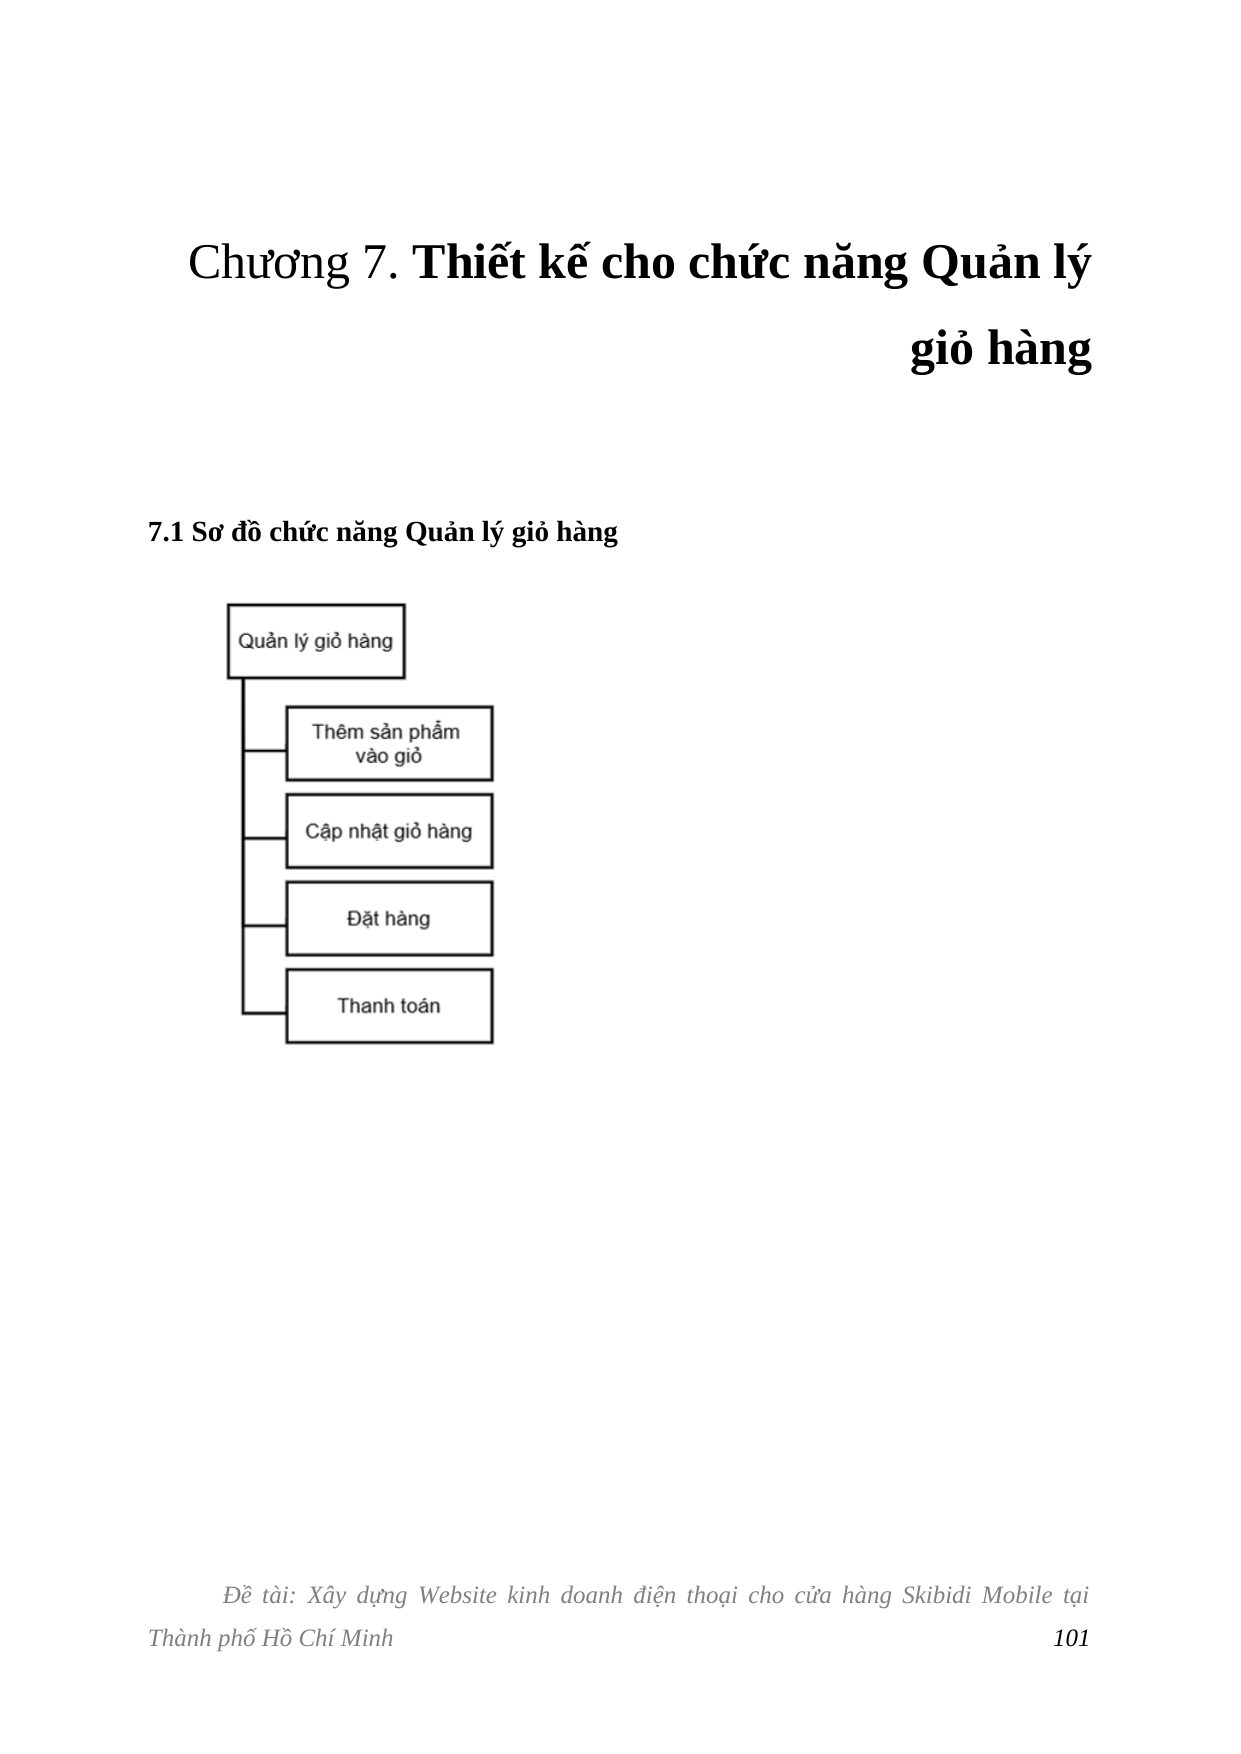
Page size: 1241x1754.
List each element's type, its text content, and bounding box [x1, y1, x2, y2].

subtitle Thiết kế cho chức năng Quản lý giỏ hàng [148, 232, 1092, 376]
picture [206, 575, 532, 1077]
subtitle Sơ đồ chức năng Quản lý giỏ hàng [148, 504, 1092, 550]
